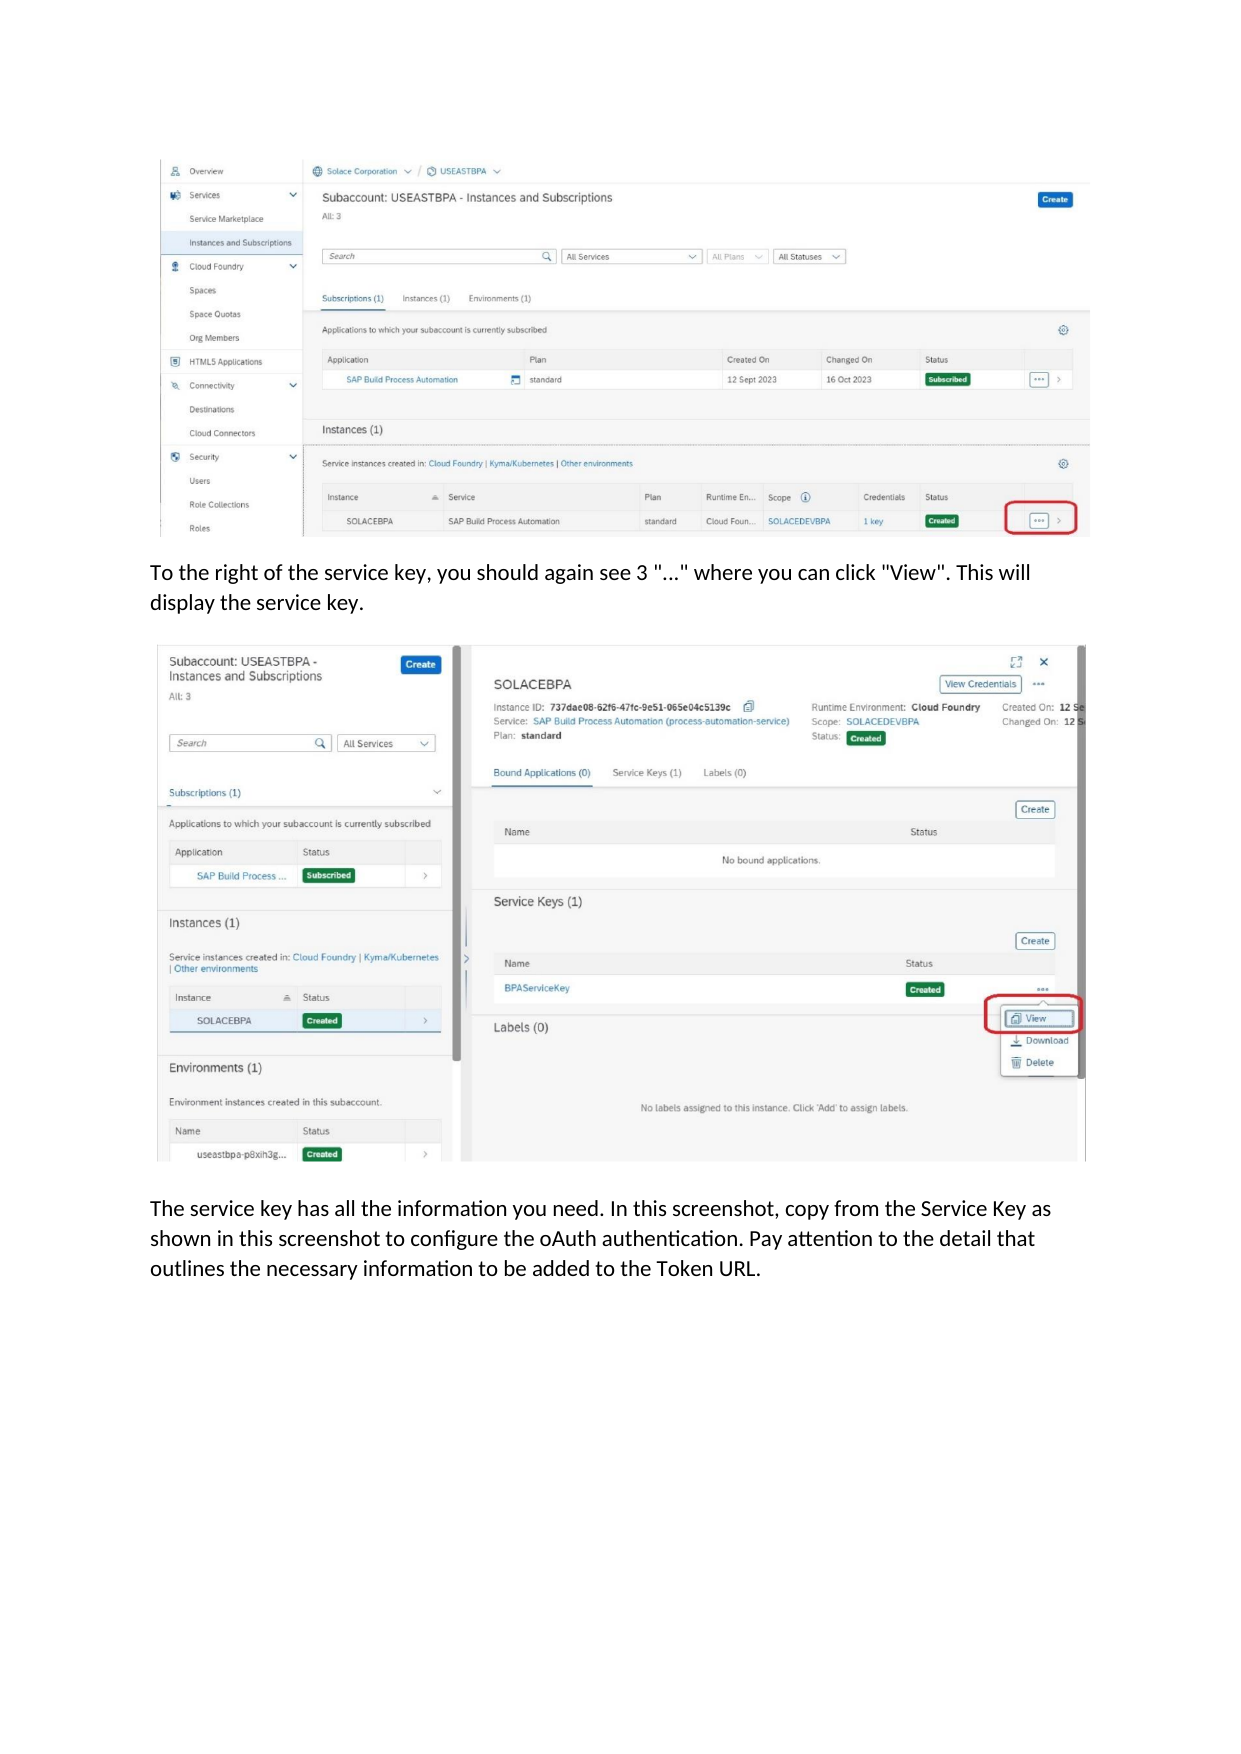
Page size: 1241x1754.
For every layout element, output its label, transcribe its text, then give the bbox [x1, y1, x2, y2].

text The service key has all the information you need. In this screenshot, copy from the Service Key as shown in this screenshot to configure the oAuth authentication. Pay attention to the detail that outlines the necessary information to be added to the Token URL. [150, 1194, 1090, 1282]
picture [150, 150, 1091, 539]
picture [150, 634, 1091, 1175]
text To the right of the service key, you should again see 3 "..." where you can click "View". This will display the service key. [150, 558, 1090, 616]
